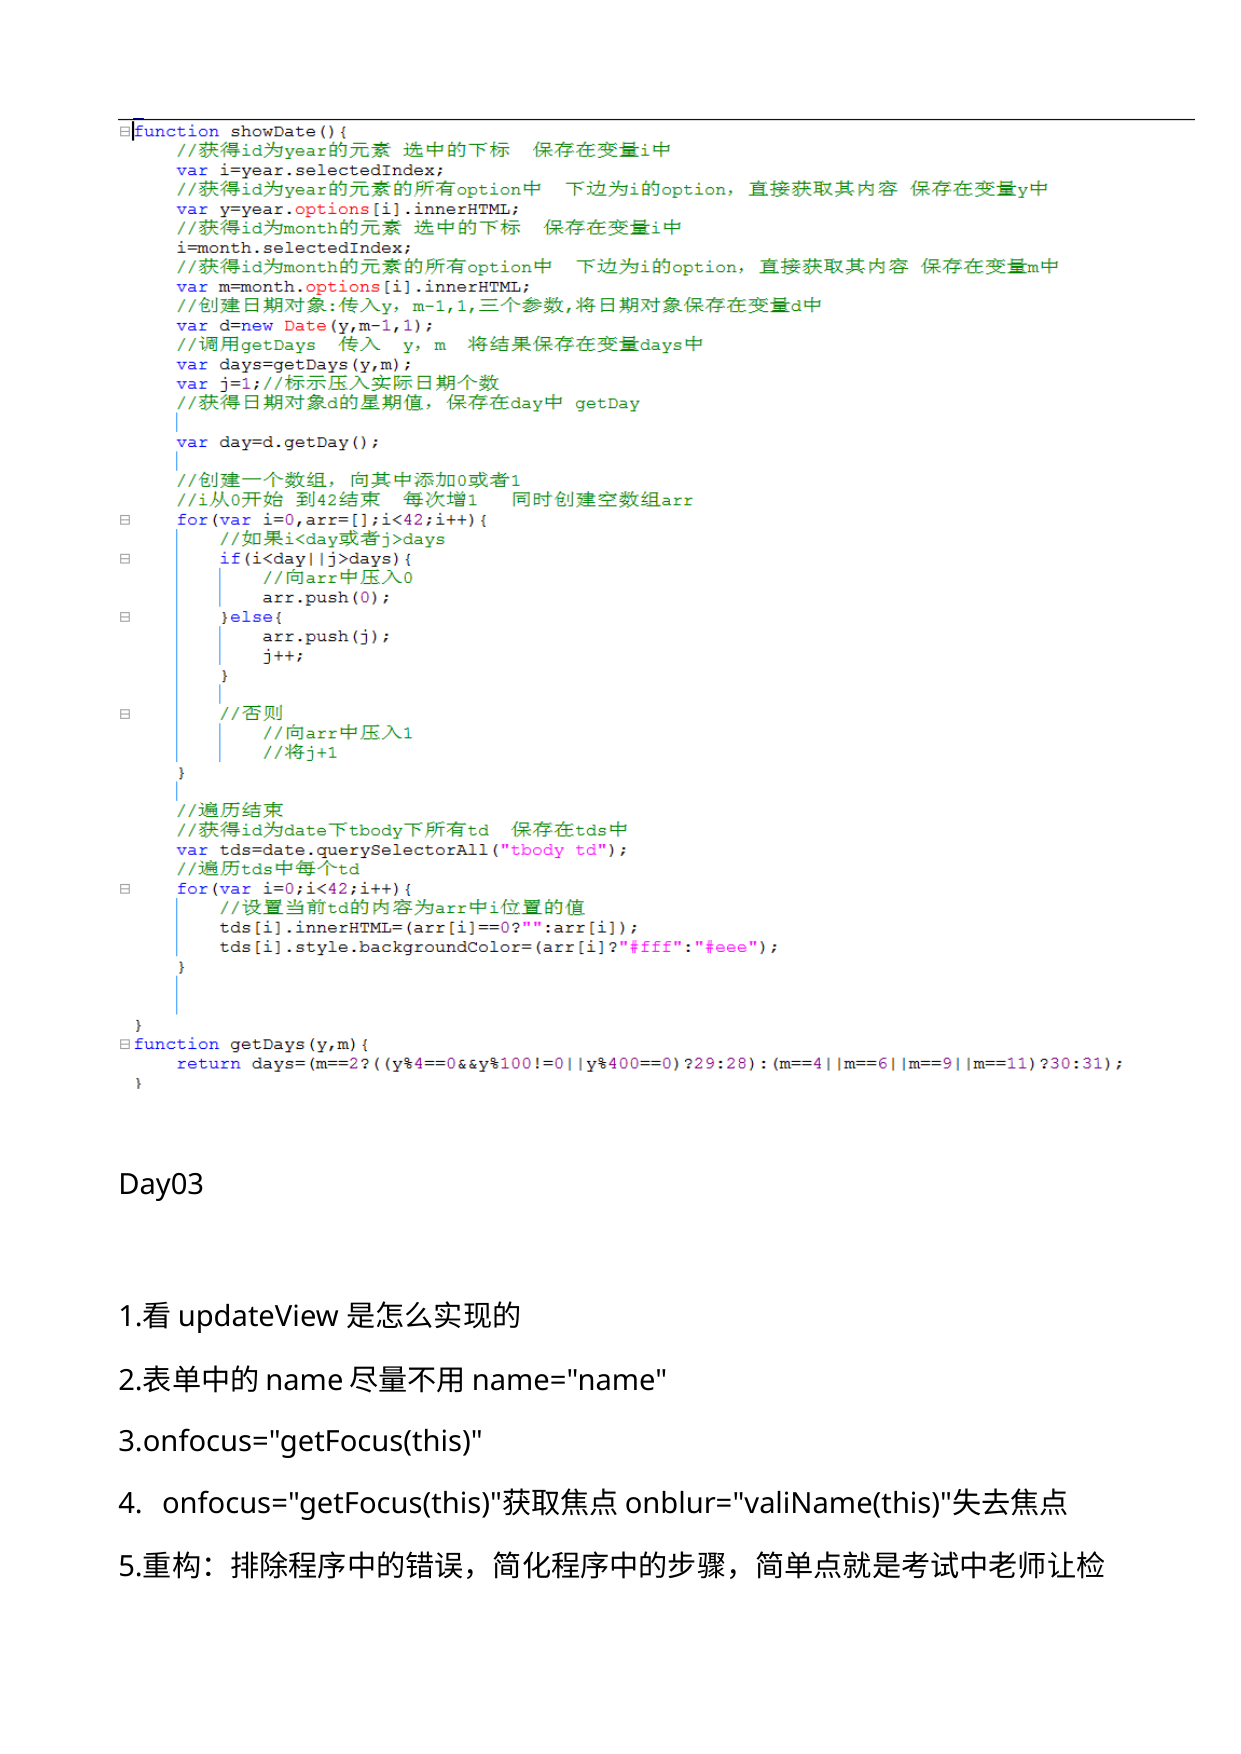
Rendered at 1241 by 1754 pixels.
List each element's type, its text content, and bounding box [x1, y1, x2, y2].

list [118, 1543, 1122, 1585]
picture [118, 118, 1195, 1089]
subtitle Day03 [118, 1163, 1122, 1203]
list 看updateView 是怎么实现的 [118, 1293, 1122, 1335]
list onfocus="getFocus(this)" [118, 1420, 1122, 1460]
list onfocus="getFocus(this)"获取焦点onblur="valiName(this)"失去焦点 [118, 1479, 1122, 1522]
list 表单中的name尽量不用name="name" [118, 1356, 1122, 1399]
